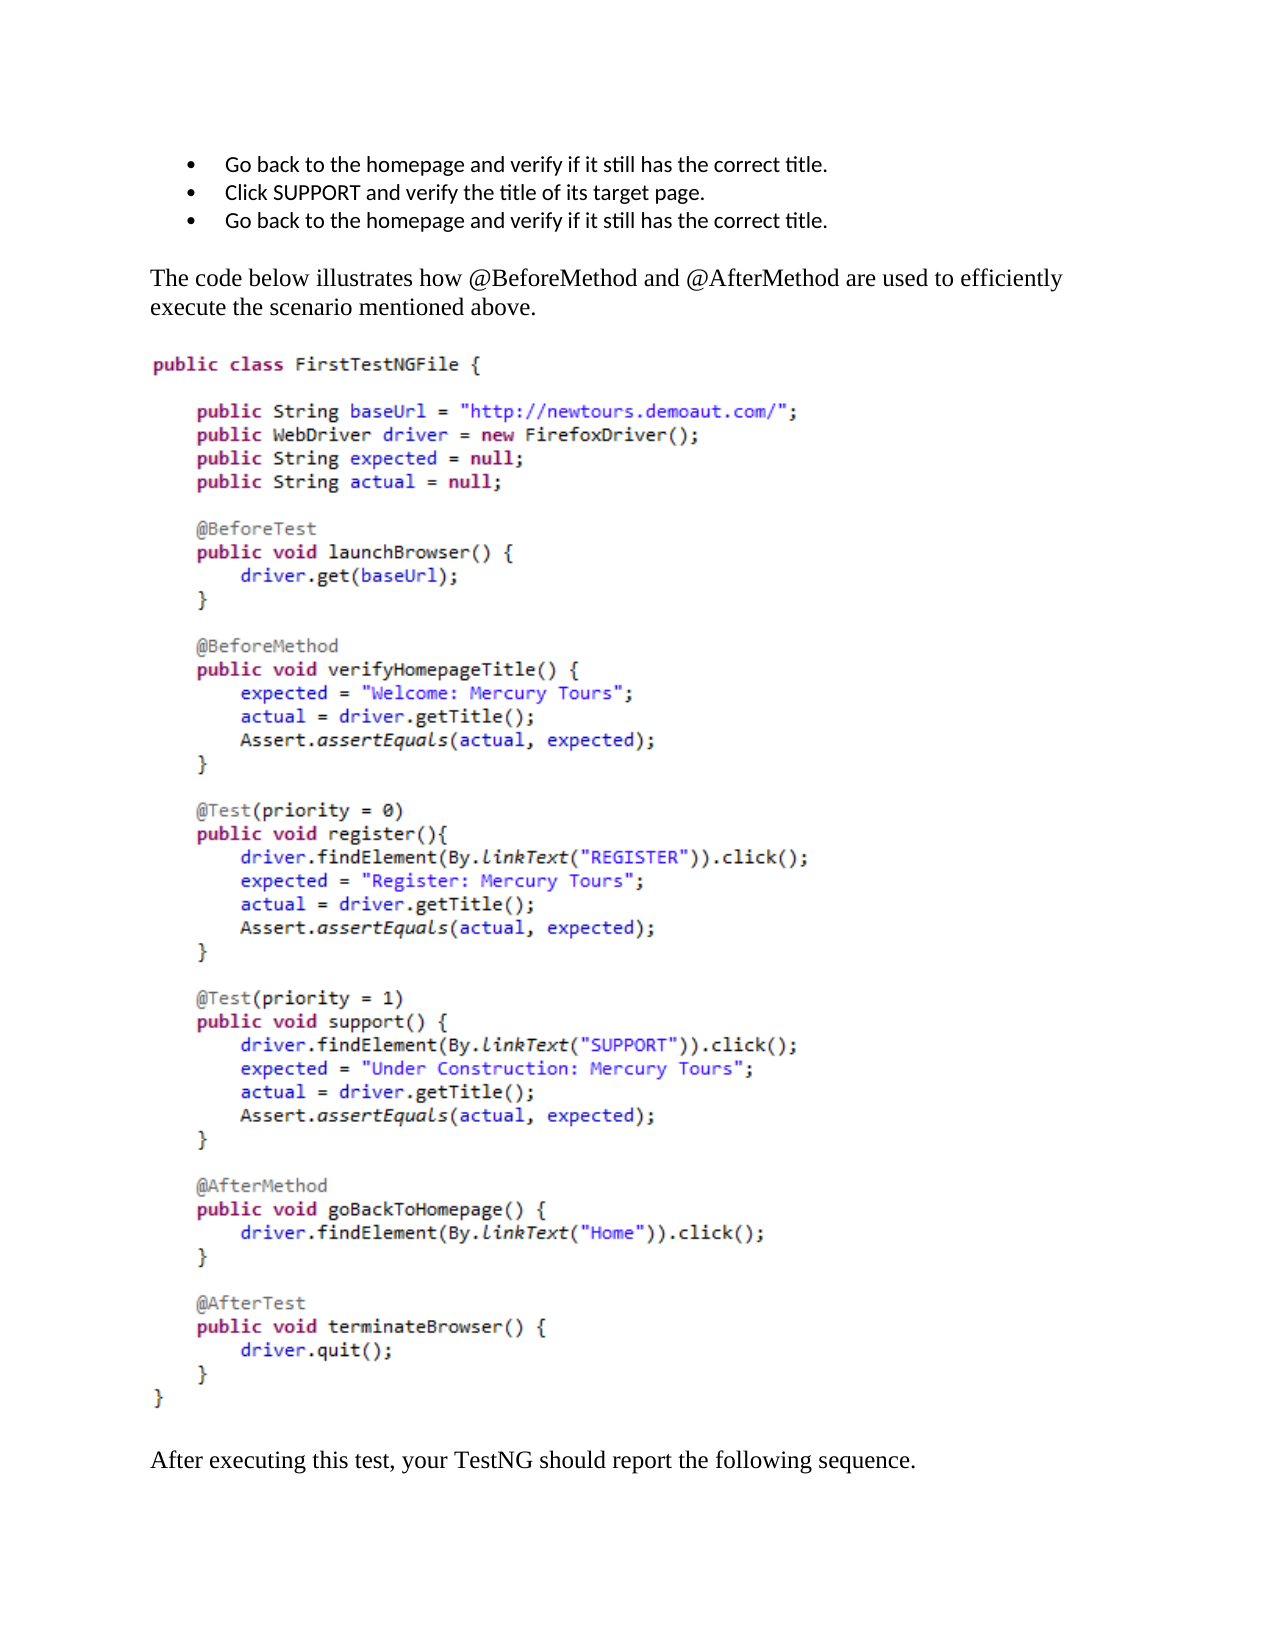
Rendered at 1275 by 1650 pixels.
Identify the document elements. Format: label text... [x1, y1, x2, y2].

text After executing this test, your TestNG should report the following sequence. [150, 1445, 1125, 1473]
text The code below illustrates how @BeforeMethod and @AfterMethod are used to efficiently execute the scenario mentioned above. [150, 263, 1125, 321]
list Go back to the homepage and verify if it still has the correct title. [187, 150, 1125, 178]
picture [150, 350, 827, 1416]
list Go back to the homepage and verify if it still has the correct title. [187, 206, 1125, 234]
list Click SUPPORT and verify the title of its target page. [187, 178, 1125, 206]
